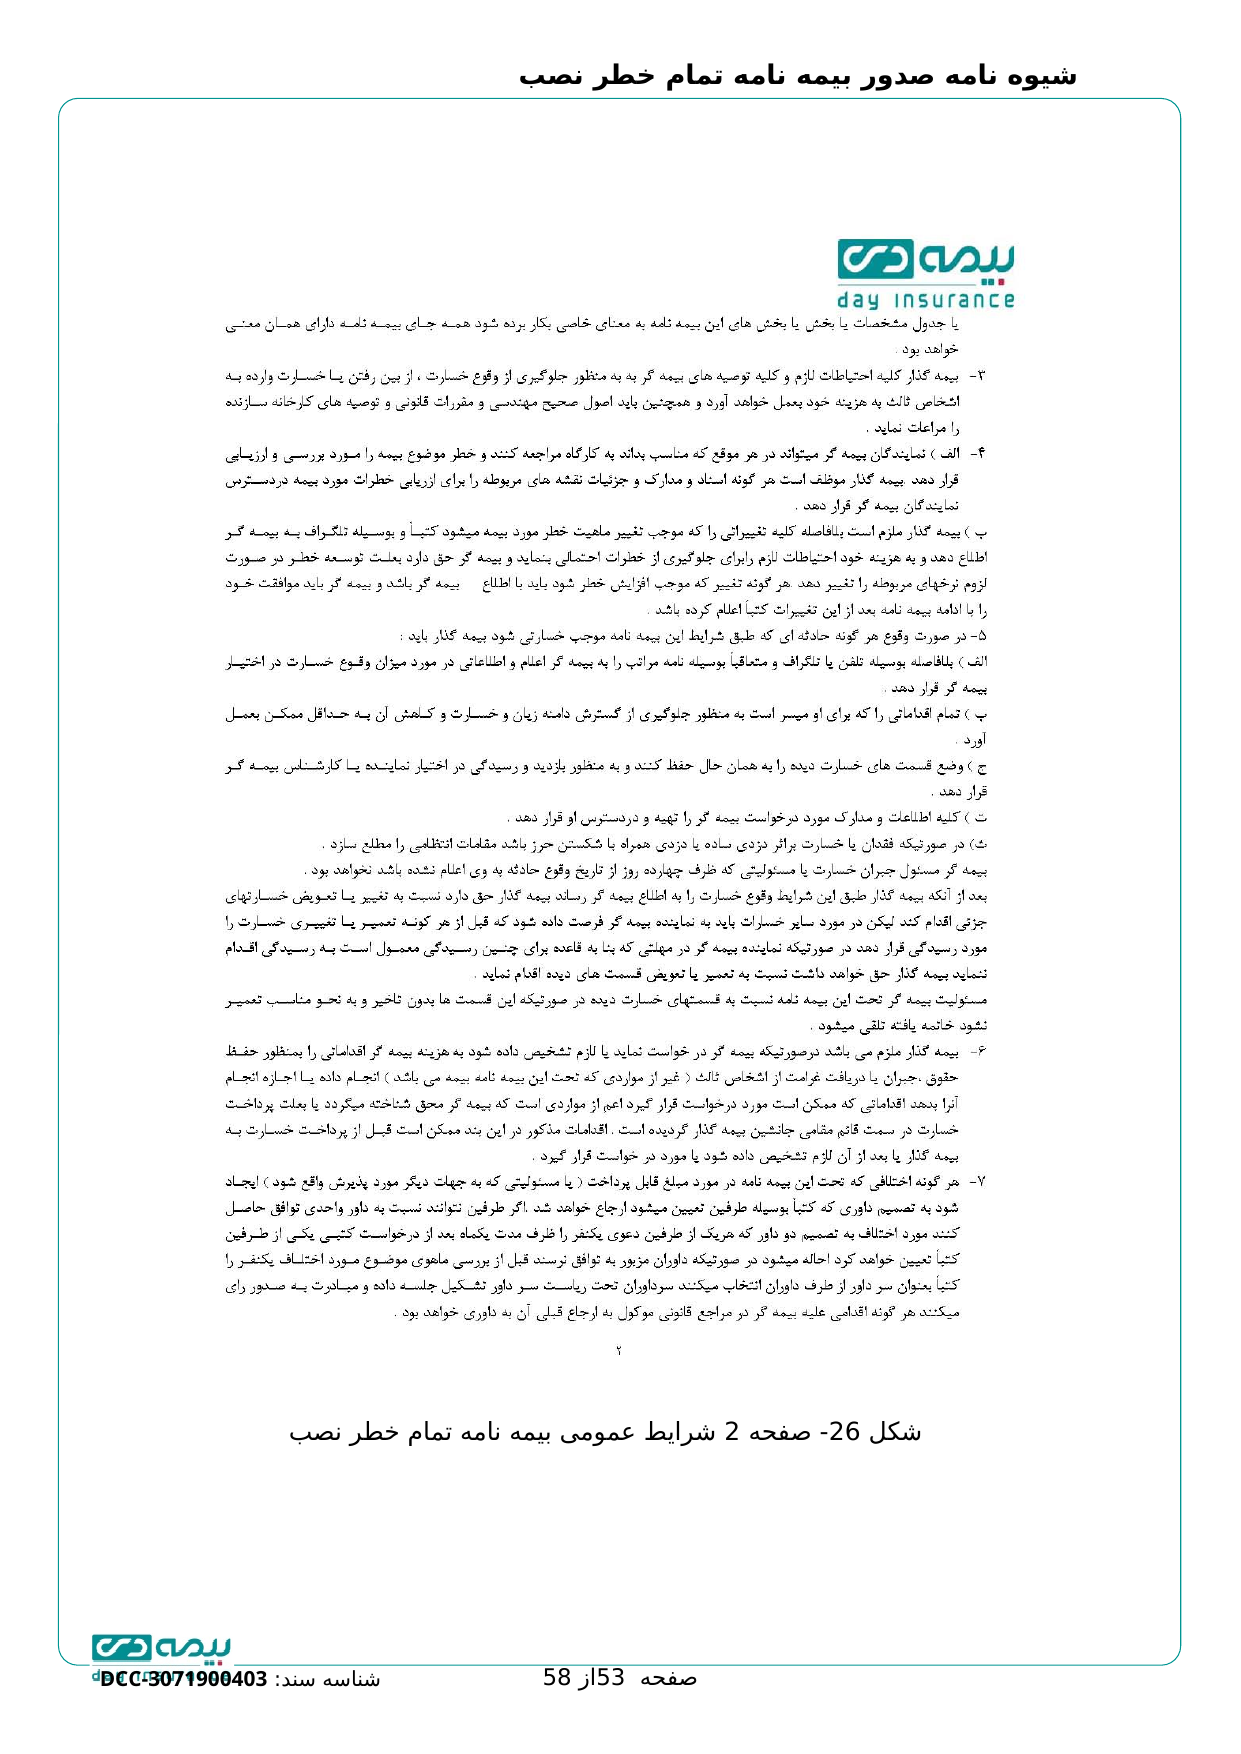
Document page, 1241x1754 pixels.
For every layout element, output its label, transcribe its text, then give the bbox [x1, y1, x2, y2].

picture [89, 1633, 235, 1688]
text شکل 26- صفحه 2 شرایط عمومی بیمه نامه تمام خطر نصب [89, 1417, 1122, 1447]
picture [115, 187, 1122, 1418]
